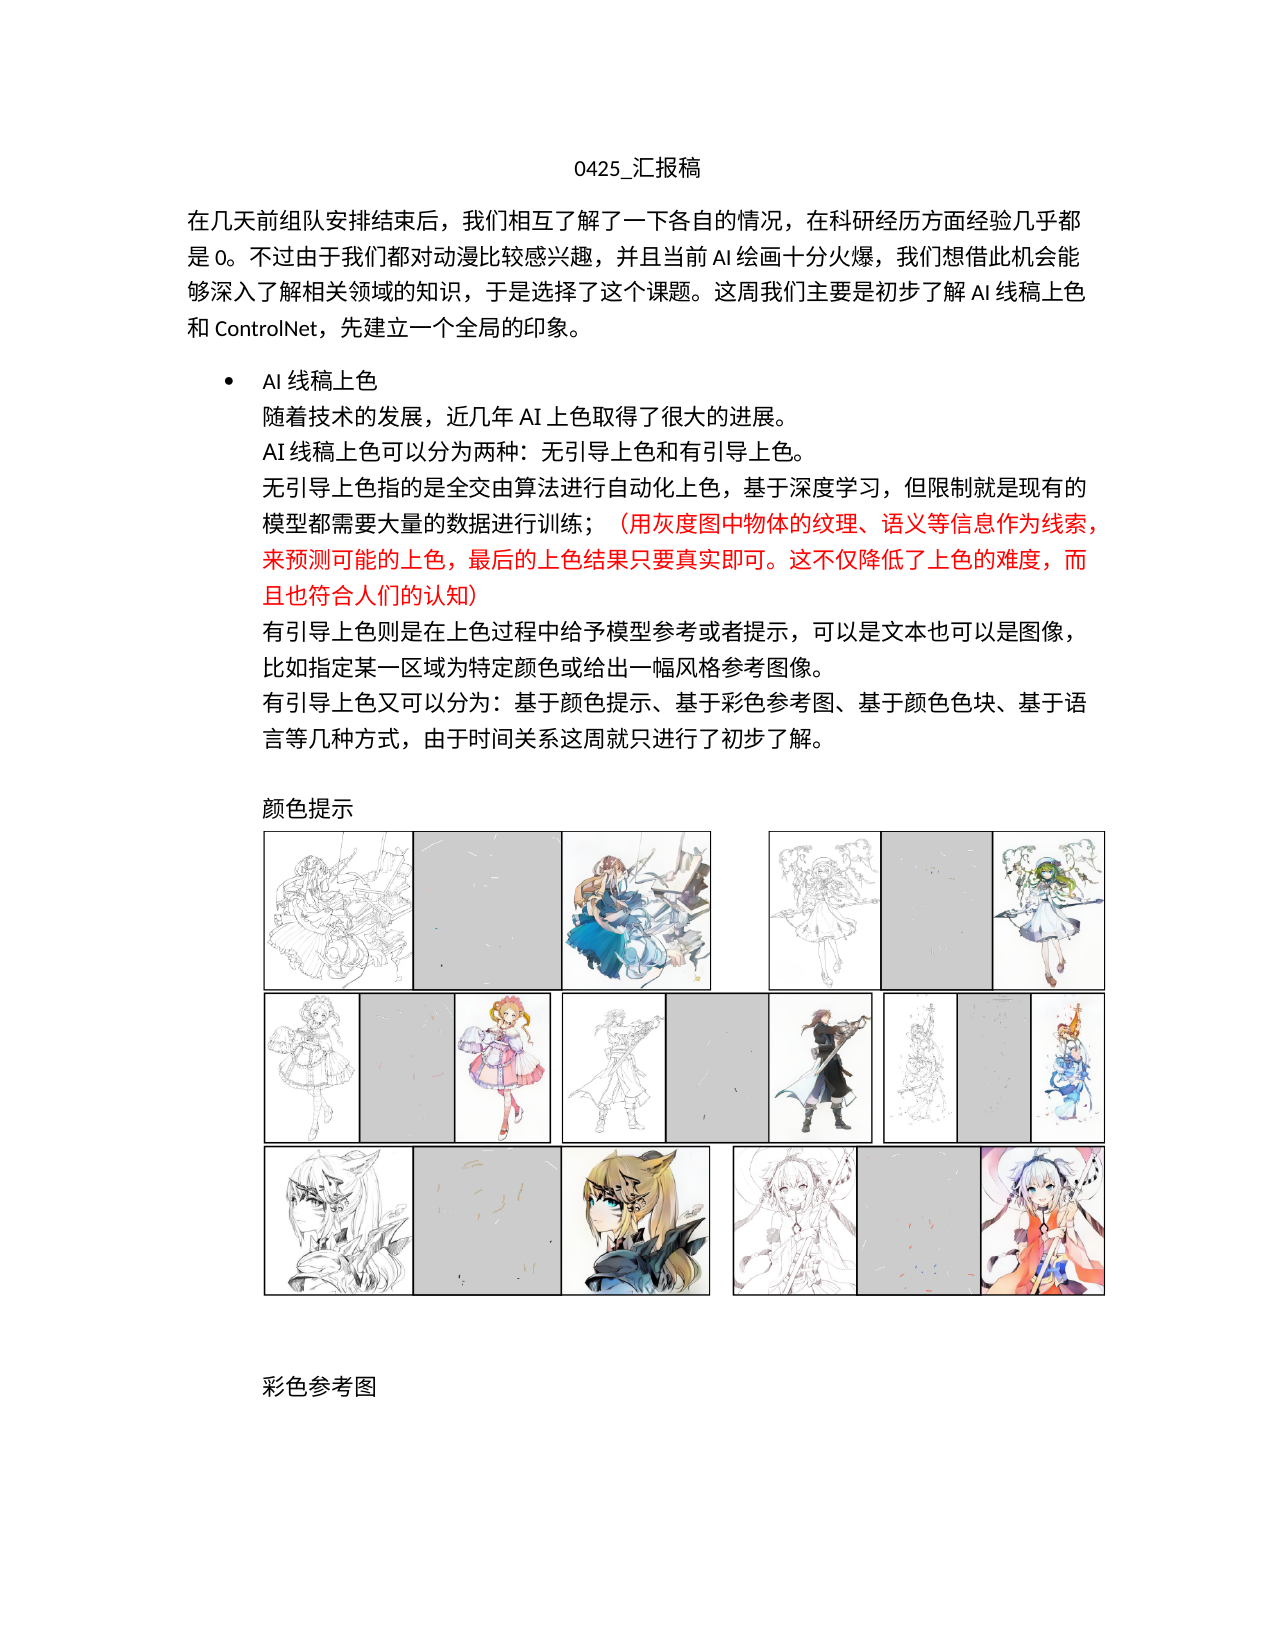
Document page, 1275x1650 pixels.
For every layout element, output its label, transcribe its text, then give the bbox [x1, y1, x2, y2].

list 颜色提示 [262, 791, 1087, 824]
list 有引导上色又可以分为：基于颜色提示、基于彩色参考图、基于颜色色块、基于语言等几种方式，由于时间关系这周就只进行了初步了解。 [262, 685, 1087, 754]
list 无引导上色指的是全交由算法进行自动化上色，基于深度学习，但限制就是现有的模型都需要大量的数据进行训练；（用灰度图中物体的纹理、语义等信息作为线索，来预测可能的上色，最后的上色结果只要真实即可。这不仅降低了上色的难度，而且也符合人们的认知） [262, 470, 1087, 611]
list AI线稿上色可以分为两种：无引导上色和有引导上色。 [262, 434, 1087, 468]
list AI 线稿上色 [225, 362, 1087, 396]
list 随着技术的发展，近几年AI上色取得了很大的进展。 [262, 398, 1087, 432]
list 有引导上色则是在上色过程中给予模型参考或者提示，可以是文本也可以是图像，比如指定某一区域为特定颜色或给出一幅风格参考图像。 [262, 613, 1087, 683]
list 彩色参考图 [262, 1368, 1087, 1402]
picture [262, 826, 1108, 1300]
text 0425_汇报稿 [187, 150, 1087, 183]
text 在几天前组队安排结束后，我们相互了解了一下各自的情况，在科研经历方面经验几乎都是0。不过由于我们都对动漫比较感兴趣，并且当前AI绘画十分火爆，我们想借此机会能够深入了解相关领域的知识，于是选择了这个课题。这周我们主要是初步了解AI线稿上色和ControlNet，先建立一个全局的印象。 [187, 202, 1087, 343]
